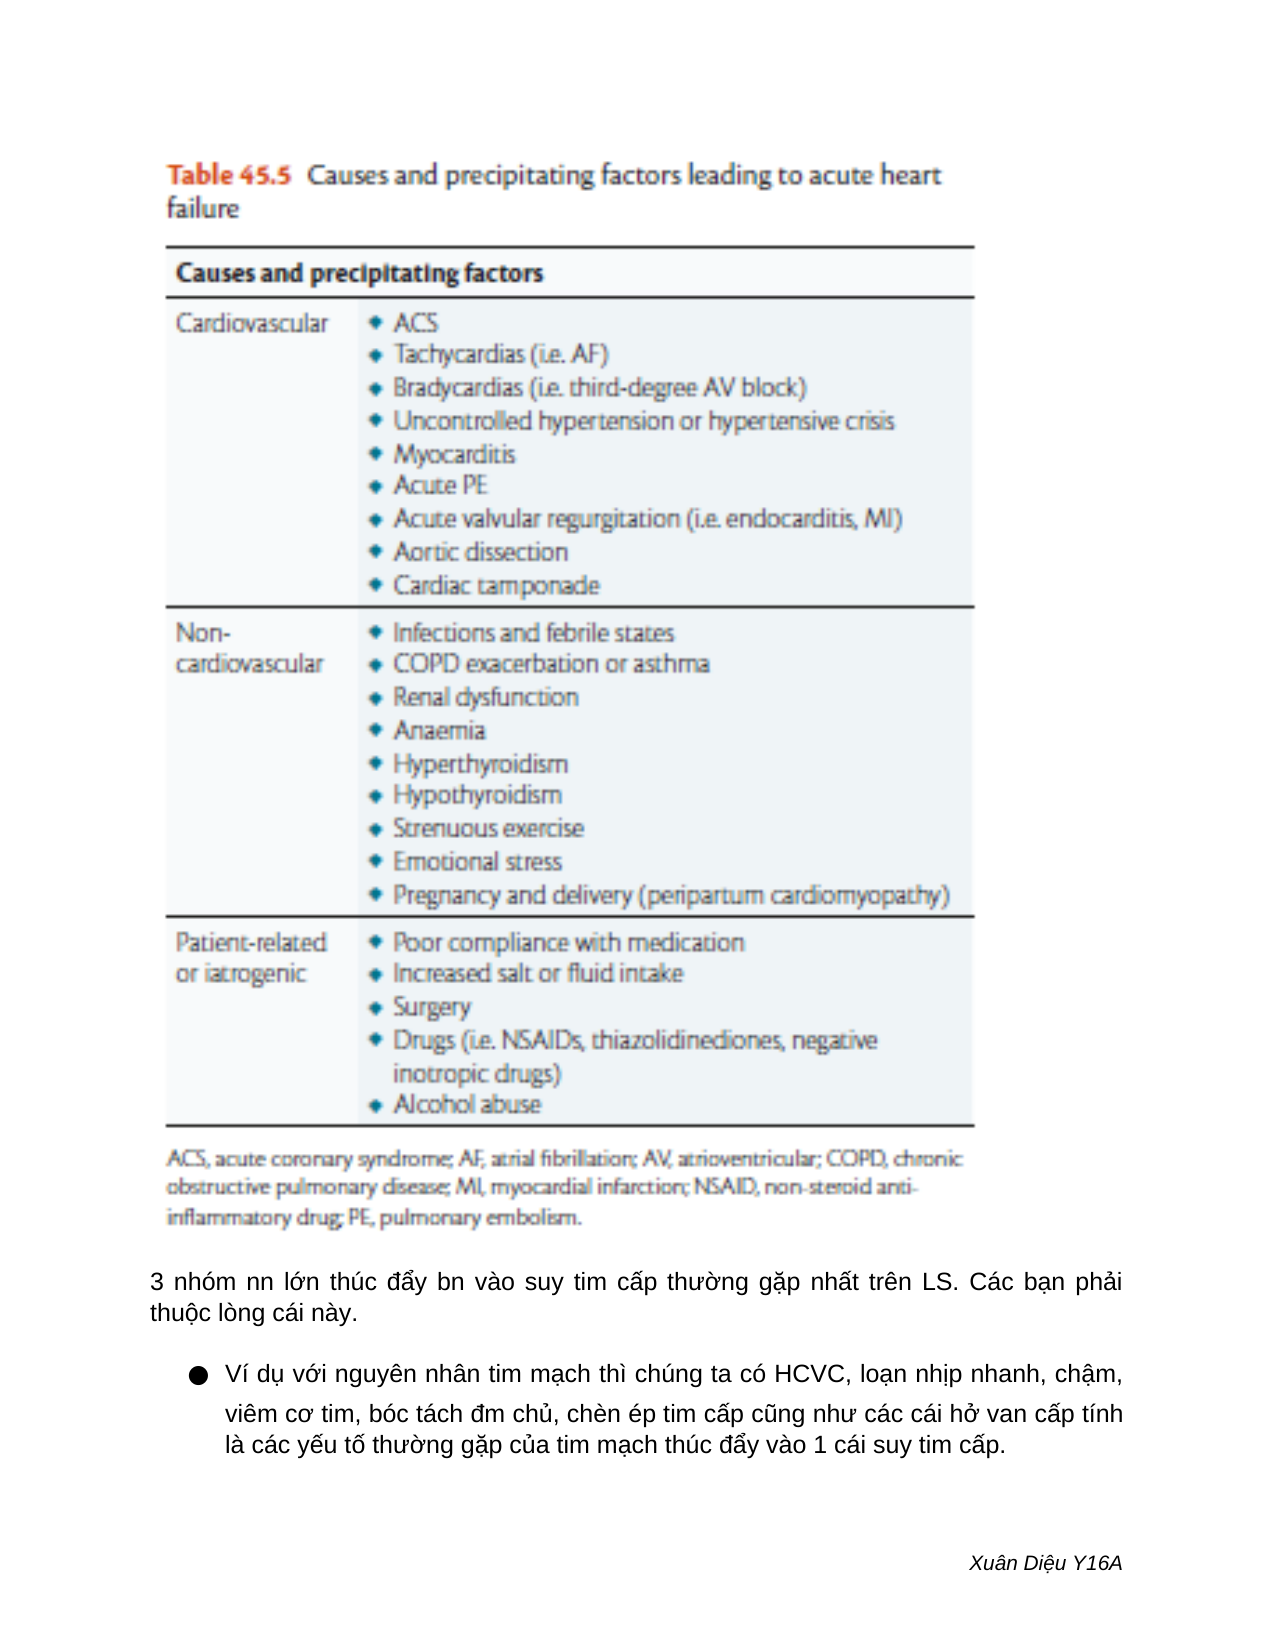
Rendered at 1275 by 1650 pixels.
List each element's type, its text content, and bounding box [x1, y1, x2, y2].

list Ví dụ với nguyên nhân tim mạch thì chúng ta có HCVC, loạn nhịp nhanh, chậm, viêm cơ tim, bóc tách đm chủ, chèn ép tim cấp cũng như các cái hở van cấp tính là các yếu tố thường gặp của tim mạch thúc đẩy vào 1 cái suy tim cấp. [187, 1345, 1125, 1459]
text 3 nhóm nn lớn thúc đẩy bn vào suy tim cấp thường gặp nhất trên LS. Các bạn phải thuộc lòng cái này. [150, 1267, 1125, 1326]
picture [150, 150, 995, 1248]
